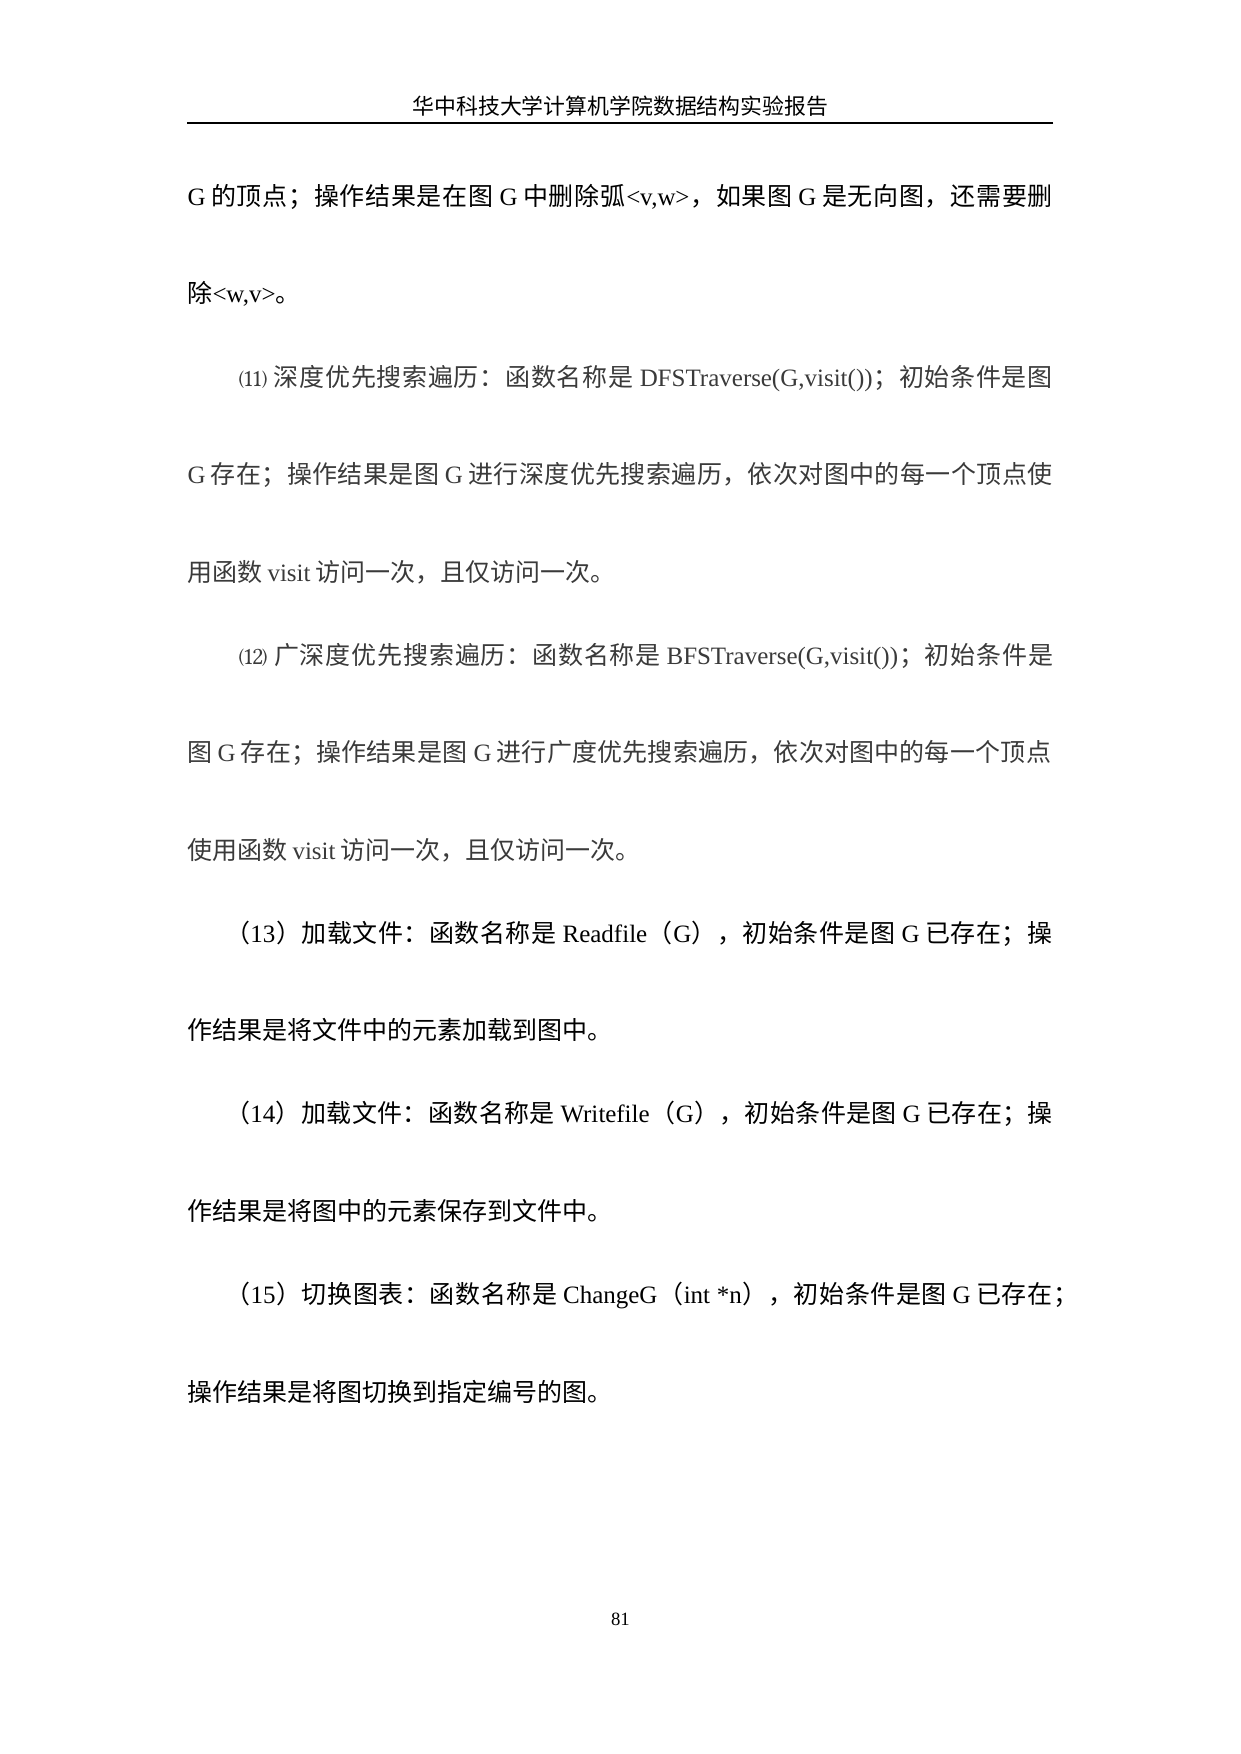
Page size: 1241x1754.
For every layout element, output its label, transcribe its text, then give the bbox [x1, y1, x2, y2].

text （14）加载文件：函数名称是Writefile（G），初始条件是图G已存在；操作结果是将图中的元素保存到文件中。 [187, 1079, 1053, 1242]
text ⑾深度优先搜索遍历：函数名称是DFSTraverse(G,visit())；初始条件是图G存在；操作结果是图G进行深度优先搜索遍历，依次对图中的每一个顶点使用函数visit访问一次，且仅访问一次。 [187, 343, 1053, 603]
text ⑿广深度优先搜索遍历：函数名称是BFSTraverse(G,visit())；初始条件是图G存在；操作结果是图G进行广度优先搜索遍历，依次对图中的每一个顶点使用函数visit访问一次，且仅访问一次。 [187, 621, 1053, 881]
text （13）加载文件：函数名称是Readfile（G），初始条件是图G已存在；操作结果是将文件中的元素加载到图中。 [187, 899, 1053, 1061]
text （15）切换图表：函数名称是ChangeG（int *n），初始条件是图G已存在；操作结果是将图切换到指定编号的图。 [187, 1260, 1053, 1423]
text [187, 162, 1053, 324]
